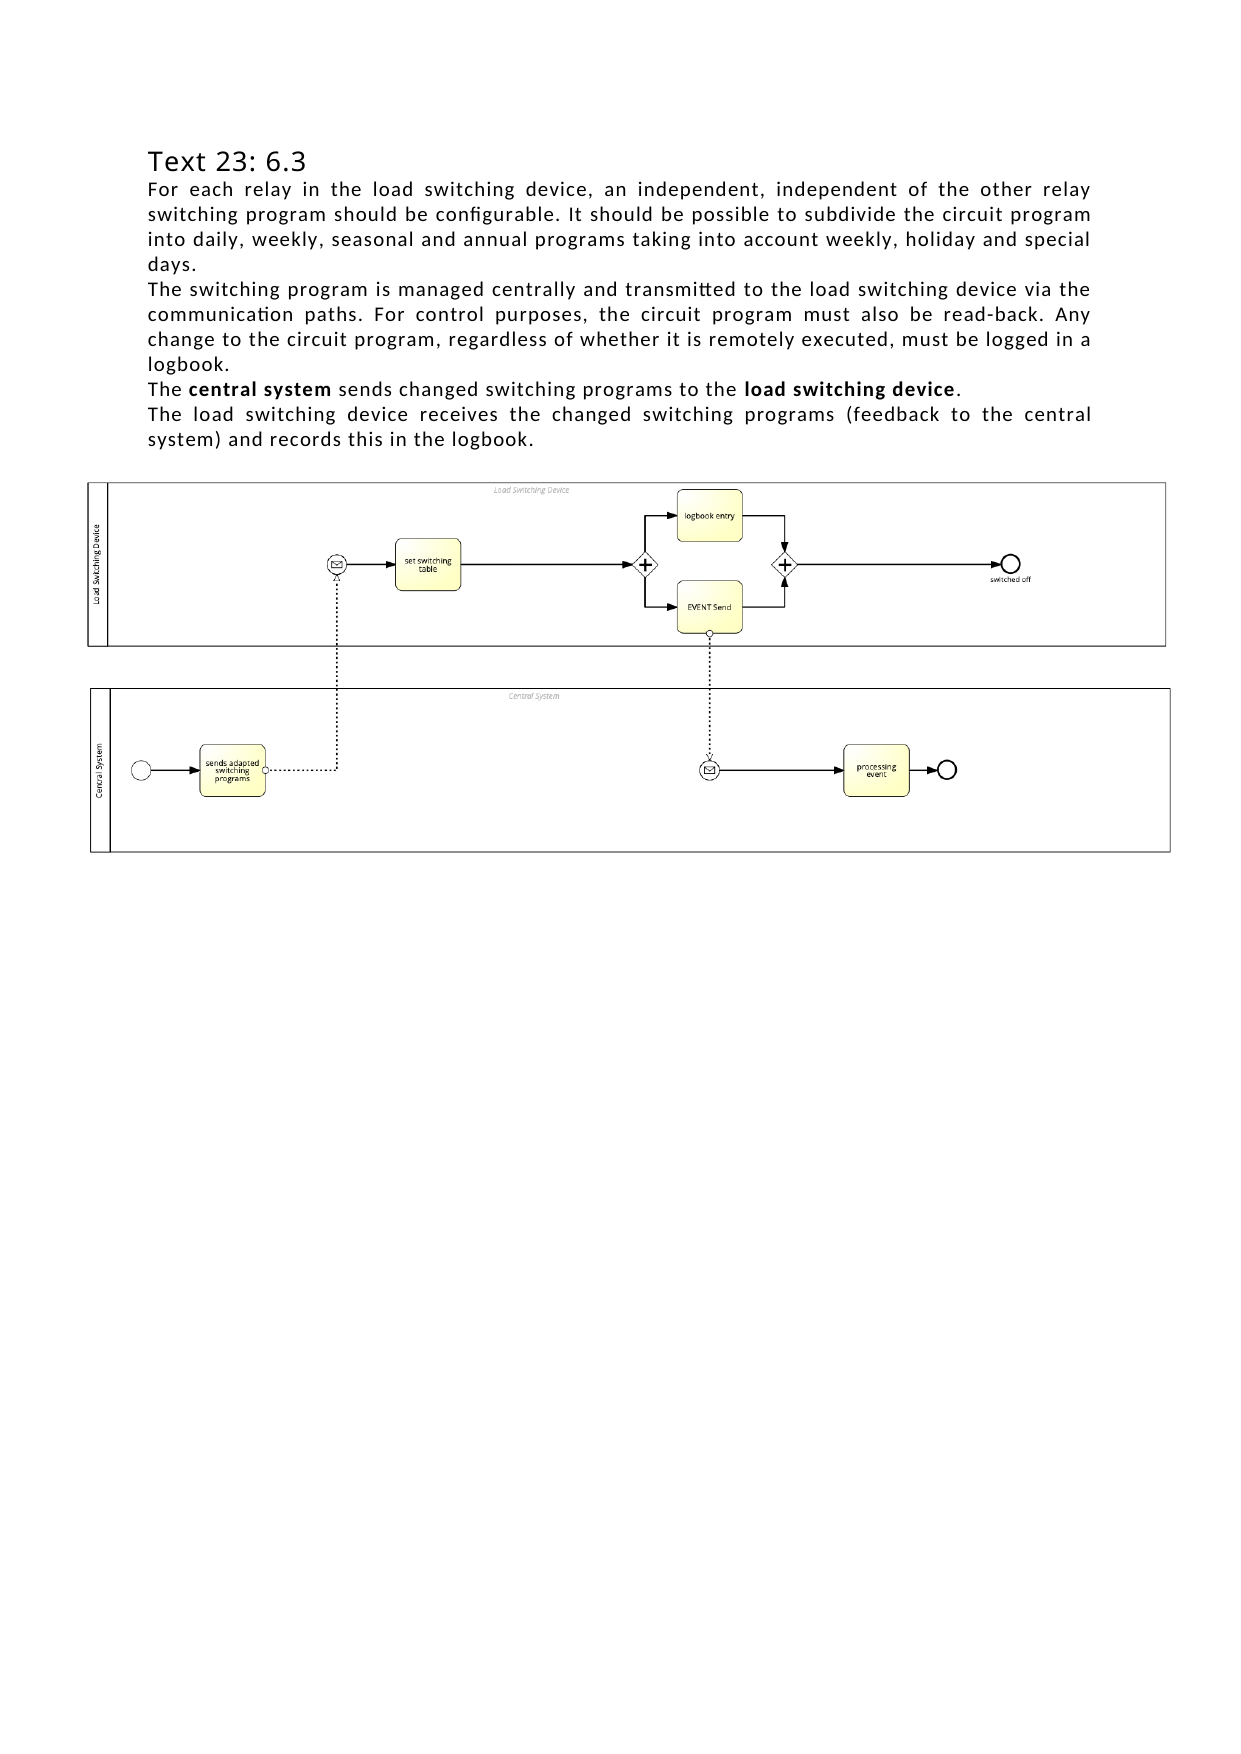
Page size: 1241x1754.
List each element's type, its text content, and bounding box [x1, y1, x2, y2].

picture [75, 471, 1182, 874]
text The switching program is managed centrally and transmitted to the load switching device via the communication paths. For control purposes, the circuit program must also be read-back. Any change to the circuit program, regardless of whether it is remotely executed, must be logged in a logbook. [148, 277, 1093, 377]
text For each relay in the load switching device, an independent, independent of the other relay switching program should be configurable. It should be possible to subdivide the circuit program into daily, weekly, seasonal and annual programs taking into account weekly, holiday and special days. [148, 177, 1093, 277]
subtitle Text 23: 6.3 [148, 152, 1093, 177]
text The central system sends changed switching programs to the load switching device. [148, 377, 1093, 402]
text The load switching device receives the changed switching programs (feedback to the central system) and records this in the logbook. [148, 402, 1093, 452]
